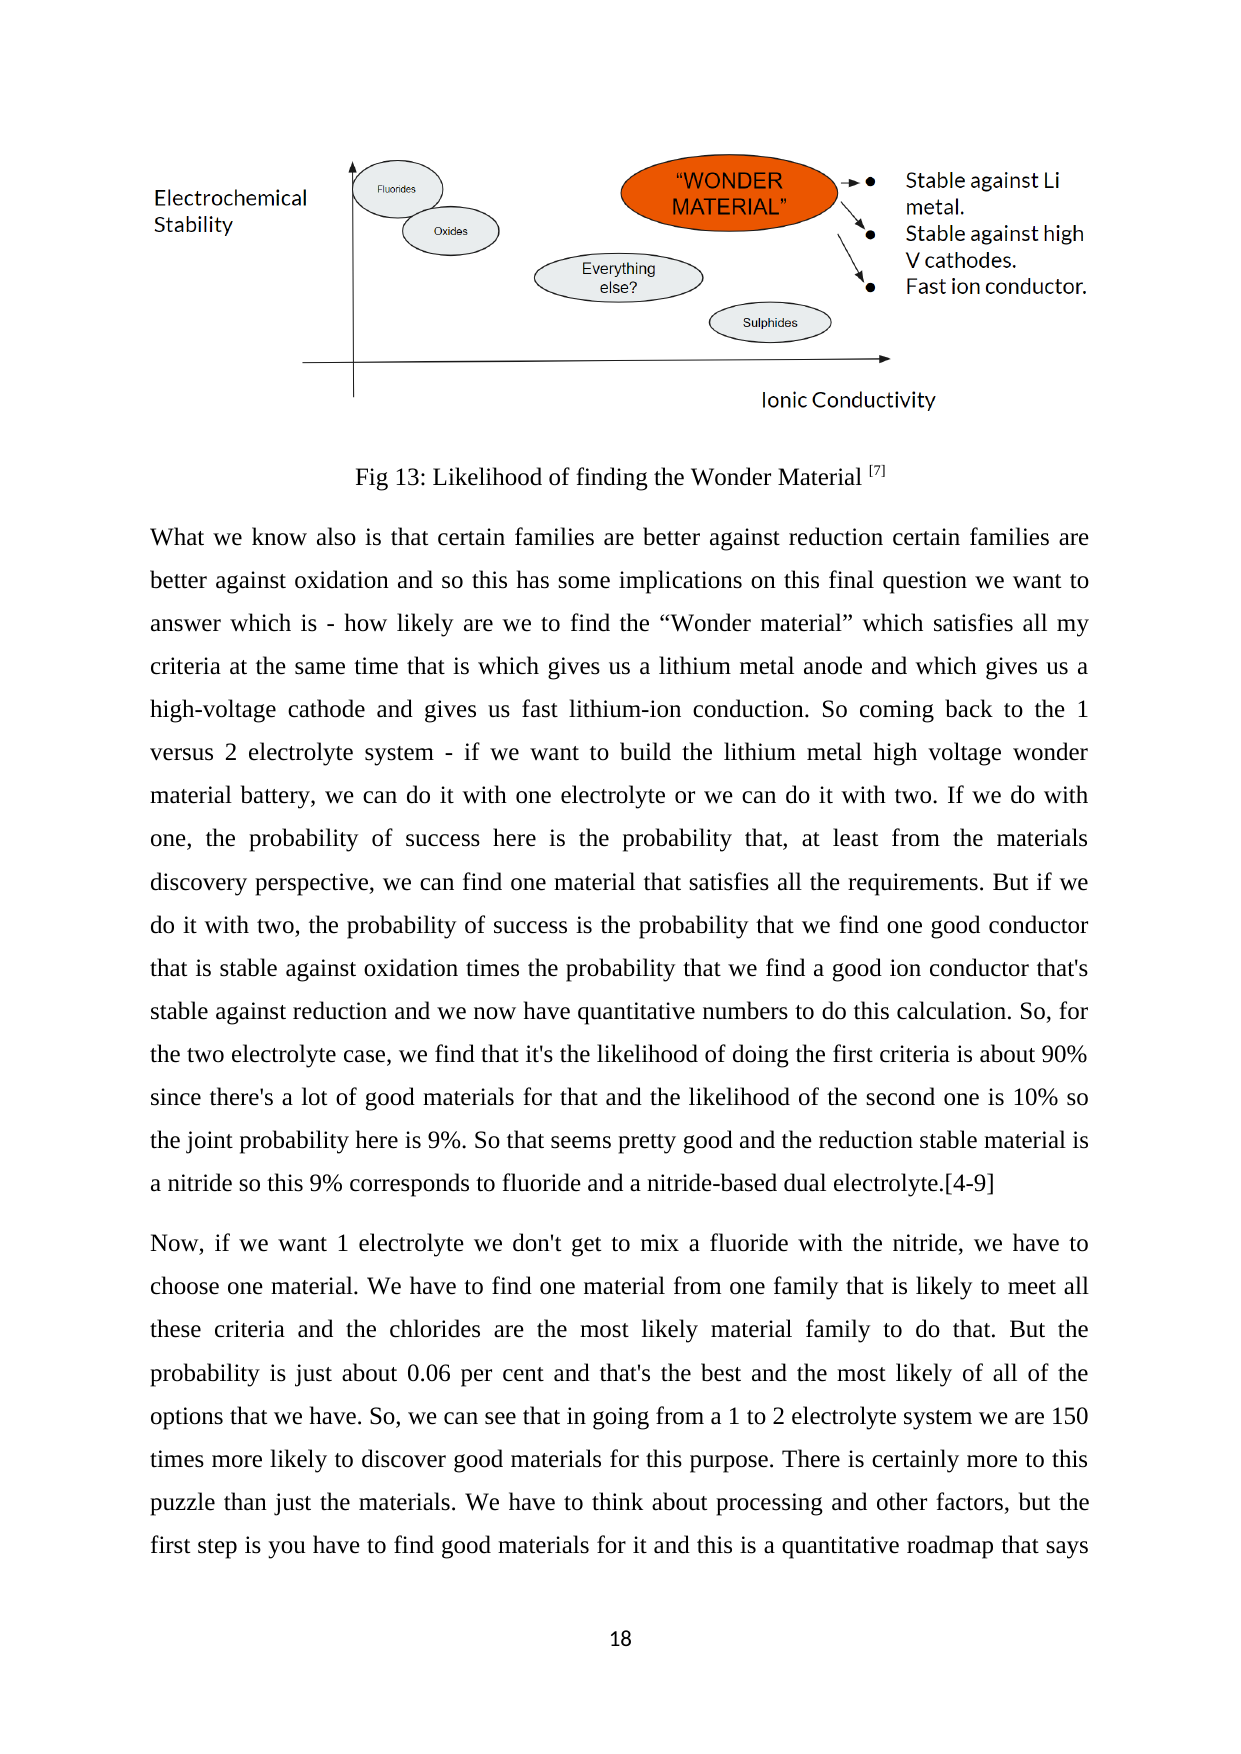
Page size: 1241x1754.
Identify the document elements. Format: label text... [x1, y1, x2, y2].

picture [150, 150, 1091, 432]
text What we know also is that certain families are better against reduction certain families are better against oxidation and so this has some implications on this final question we want to answer which is - how likely are we to find the “Wonder material” which satisfies all my criteria at the same time that is which gives us a lithium metal anode and which gives us a high-voltage cathode and gives us fast lithium-ion conduction. So coming back to the 1 versus 2 electrolyte system - if we want to build the lithium metal high voltage wonder material battery, we can do it with one electrolyte or we can do it with two. If we do with one, the probability of success here is the probability that, at least from the materials discovery perspective, we can find one material that satisfies all the requirements. But if we do it with two, the probability of success is the probability that we find one good conductor that is stable against oxidation times the probability that we find a good ion conductor that's stable against reduction and we now have quantitative numbers to do this calculation. So, for the two electrolyte case, we find that it's the likelihood of doing the first criteria is about 90% since there's a lot of good materials for that and the likelihood of the second one is 10% so the joint probability here is 9%. So that seems pretty good and the reduction stable material is a nitride so this 9% corresponds to fluoride and a nitride-based dual electrolyte.[4-9] [150, 522, 1090, 1197]
text Fig 13: Likelihood of finding the Wonder Material [7] [150, 462, 1090, 491]
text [150, 1228, 1090, 1559]
